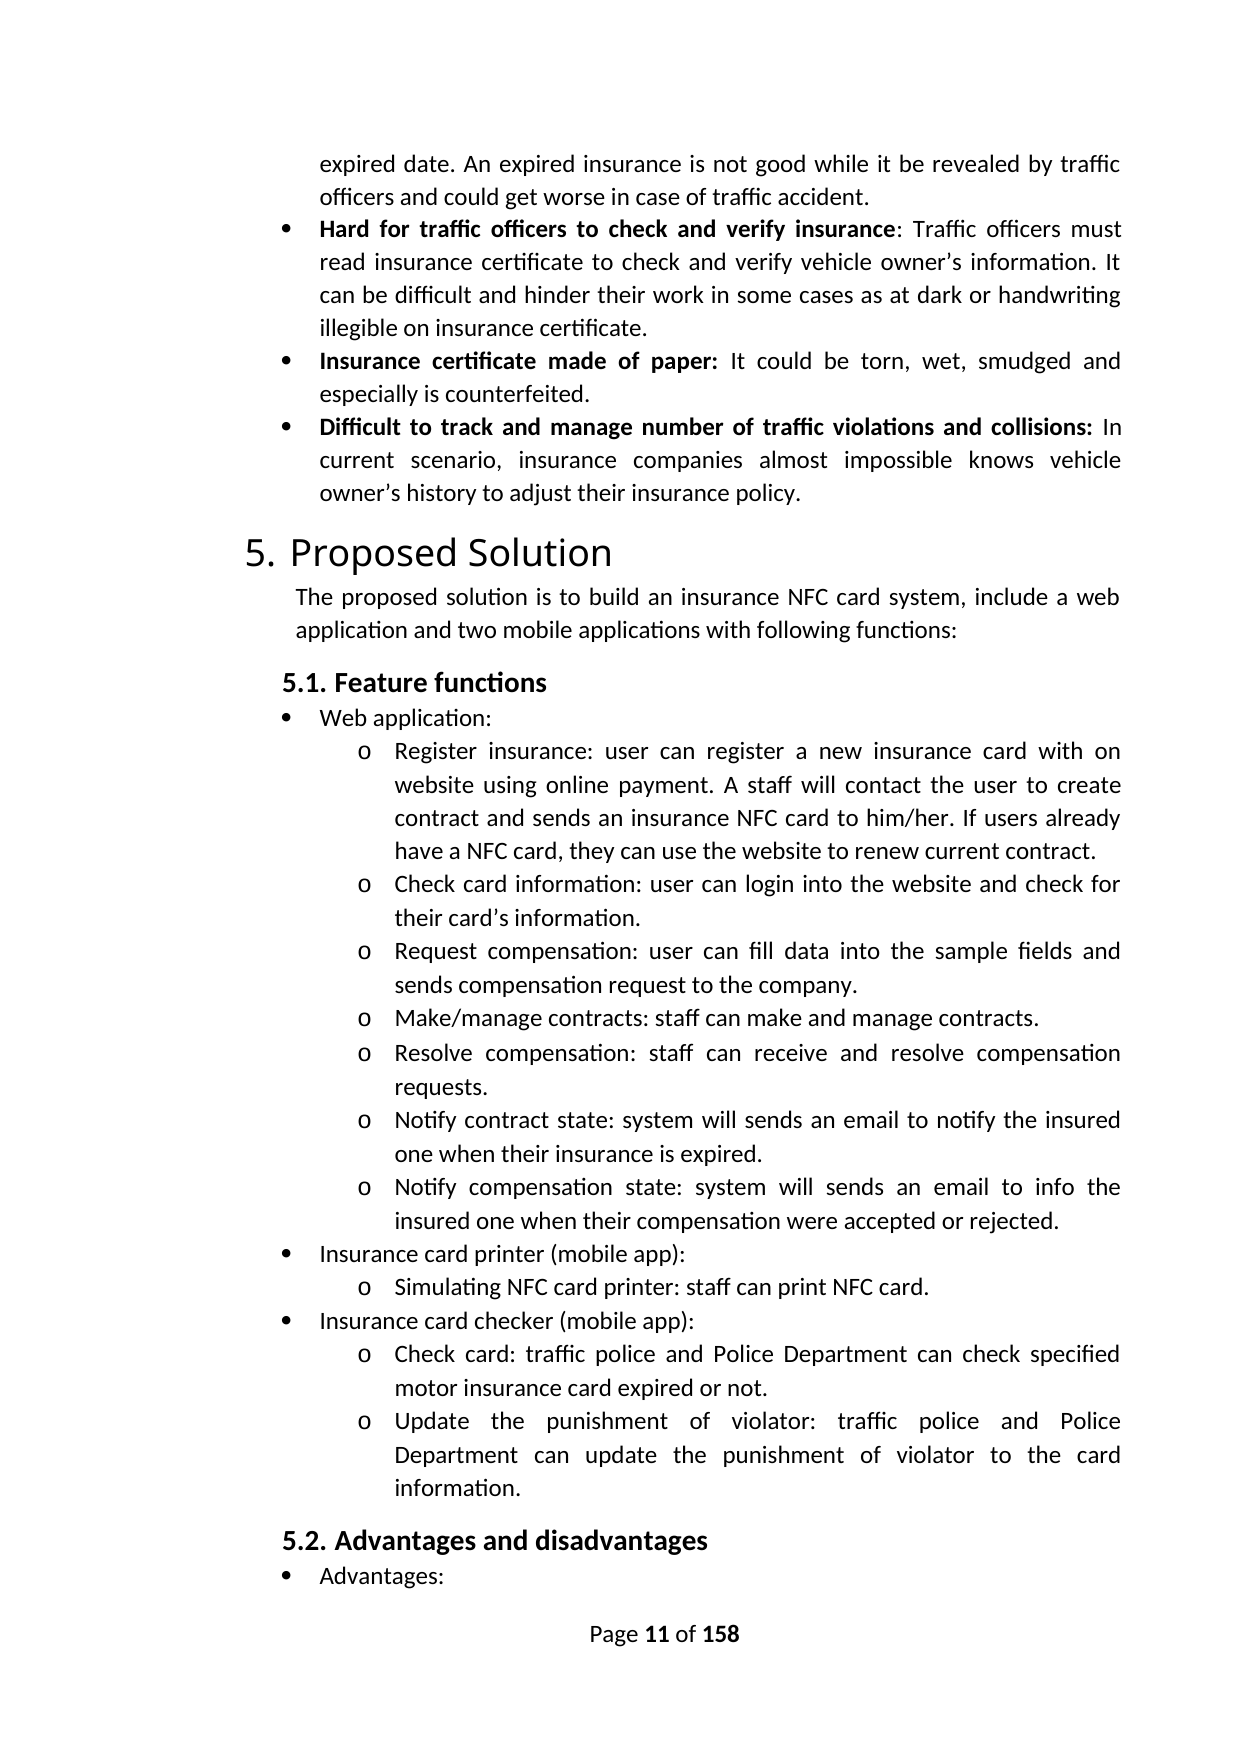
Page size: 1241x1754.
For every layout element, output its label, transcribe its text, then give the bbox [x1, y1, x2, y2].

list Web application: [282, 702, 1122, 733]
list Simulating NFC card printer: staff can print NFC card. [357, 1271, 1122, 1303]
subtitle Feature functions [282, 664, 1122, 700]
list Hard for traffic officers to check and verify insurance: Traffic officers must read insurance certificate to check and verify vehicle owner’s information. It can be difficult and hinder their work in some cases as at dark or handwriting illegible on insurance certificate. [282, 213, 1122, 343]
list Advantages: [282, 1560, 1122, 1591]
list Notify compensation state: system will sends an email to info the insured one when their compensation were accepted or rejected. [357, 1171, 1122, 1236]
list Update the punishment of violator: traffic police and Police Department can update the punishment of violator to the card information. [357, 1405, 1122, 1503]
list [282, 148, 1122, 211]
subtitle Proposed Solution [244, 526, 1122, 577]
list Notify contract state: system will sends an email to notify the insured one when their insurance is expired. [357, 1104, 1122, 1168]
list Check card: traffic police and Police Department can check specified motor insurance card expired or not. [357, 1338, 1122, 1403]
list Difficult to track and manage number of traffic violations and collisions: In current scenario, insurance companies almost impossible knows vehicle owner’s history to adjust their insurance policy. [282, 411, 1122, 507]
text The proposed solution is to build an insurance NFC card system, include a web application and two mobile applications with following functions: [295, 582, 1122, 645]
list Request compensation: user can fill data into the sample fields and sends compensation request to the company. [357, 935, 1122, 1000]
subtitle Advantages and disadvantages [282, 1522, 1122, 1557]
list Resolve compensation: staff can receive and resolve compensation requests. [357, 1037, 1122, 1101]
list Insurance card checker (mobile app): [282, 1305, 1122, 1336]
list Make/manage contracts: staff can make and manage contracts. [357, 1002, 1122, 1034]
list Insurance card printer (mobile app): [282, 1238, 1122, 1268]
list Check card information: user can login into the website and check for their card’s information. [357, 868, 1122, 933]
list Insurance certificate made of paper: It could be torn, wet, smudged and especially is counterfeited. [282, 345, 1122, 409]
list Register insurance: user can register a new insurance card with on website using online payment. A staff will contact the user to create contract and sends an insurance NFC card to him/her. If users already have a NFC card, they can use the website to renew current contract. [357, 735, 1122, 866]
